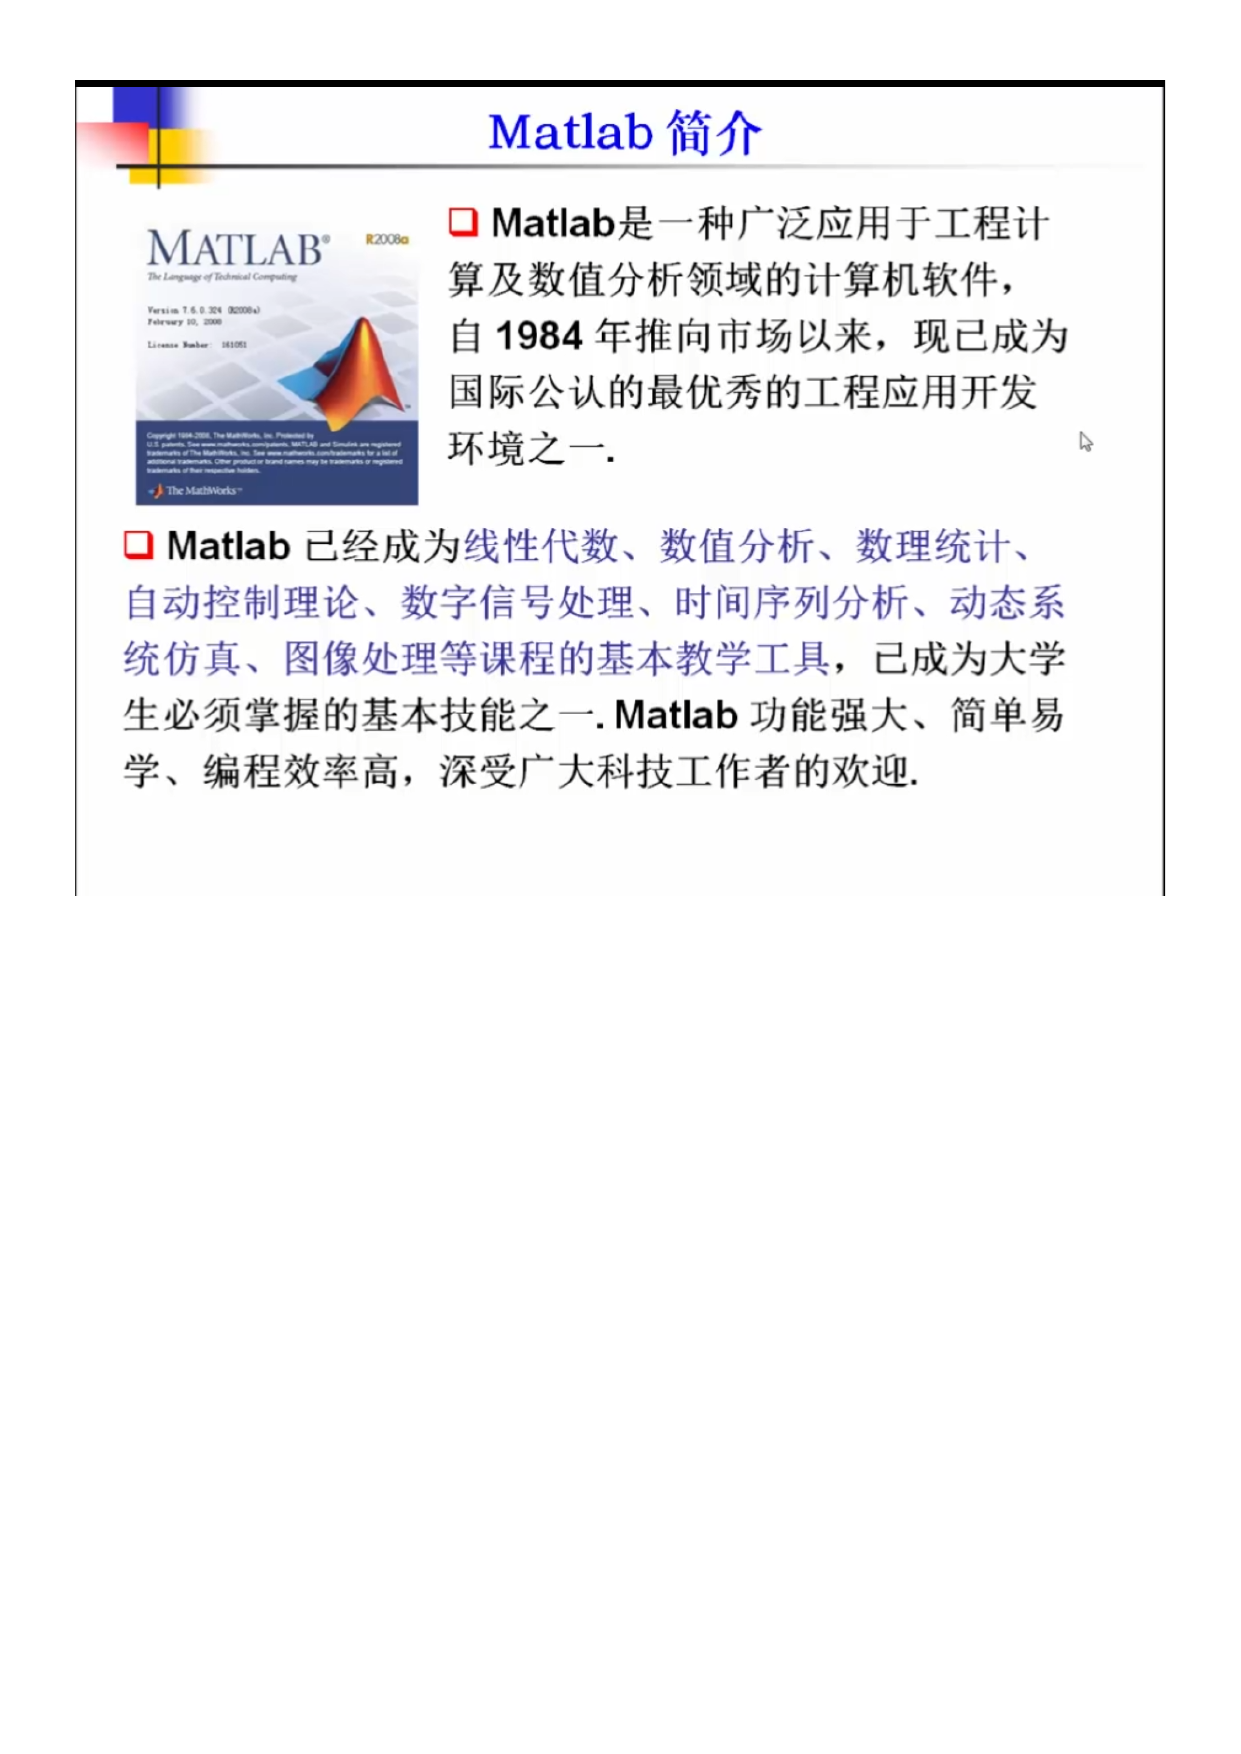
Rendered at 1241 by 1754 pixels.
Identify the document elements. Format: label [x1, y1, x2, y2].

picture [75, 80, 1166, 896]
